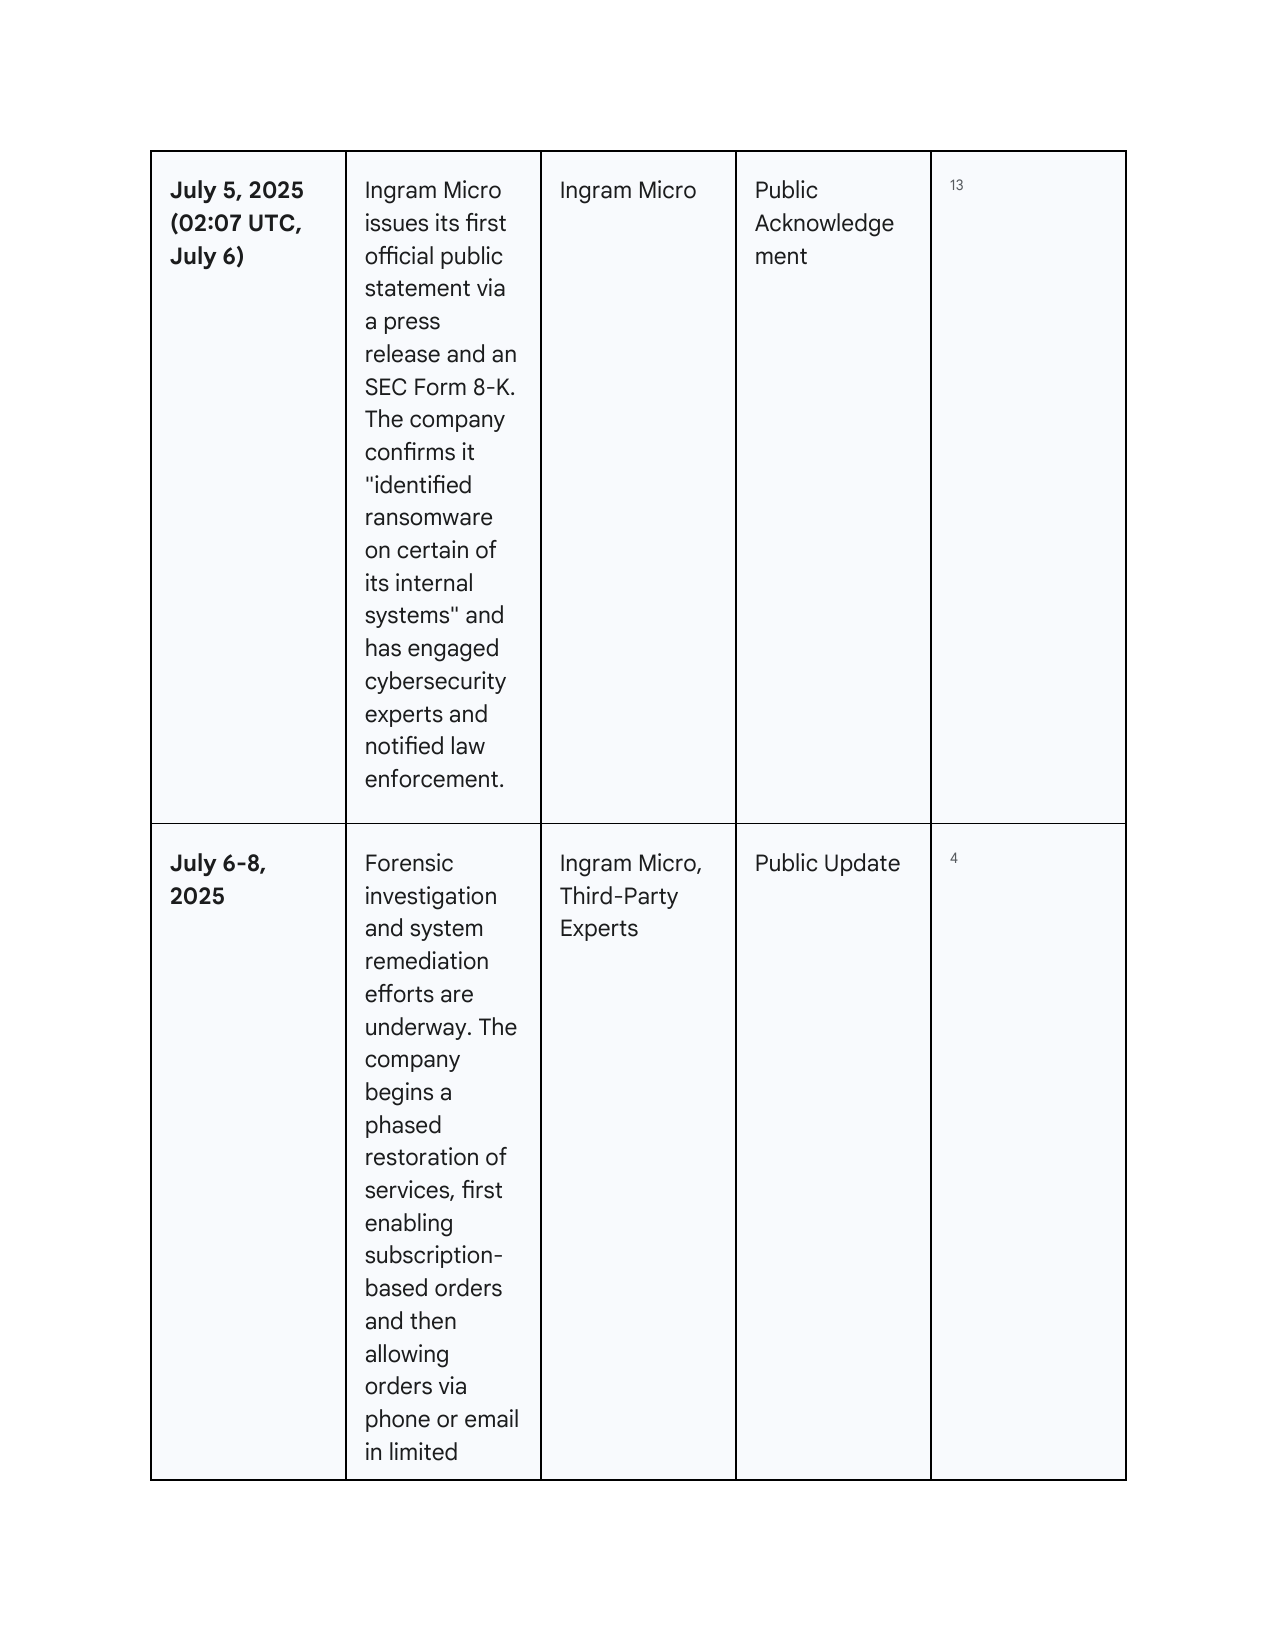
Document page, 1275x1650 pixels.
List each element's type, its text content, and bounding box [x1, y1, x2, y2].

table_cell Public Update [737, 824, 930, 1479]
table_cell 13 [932, 152, 1125, 823]
table_cell Ingram Micro issues its first official public statement via a press release and an SEC Form 8-K. The company confirms it "identified ransomware on certain of its internal systems" and has engaged cybersecurity experts and notified law enforcement. [347, 152, 540, 823]
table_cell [542, 824, 735, 1479]
table_cell Ingram Micro [542, 152, 735, 823]
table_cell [347, 824, 540, 1479]
table_cell July 5, 2025 (02:07 UTC, July 6) [152, 152, 345, 823]
table_cell 4 [932, 824, 1125, 1479]
table_cell July 6-8, 2025 [152, 824, 345, 1479]
table_cell Public Acknowledgement [737, 152, 930, 823]
